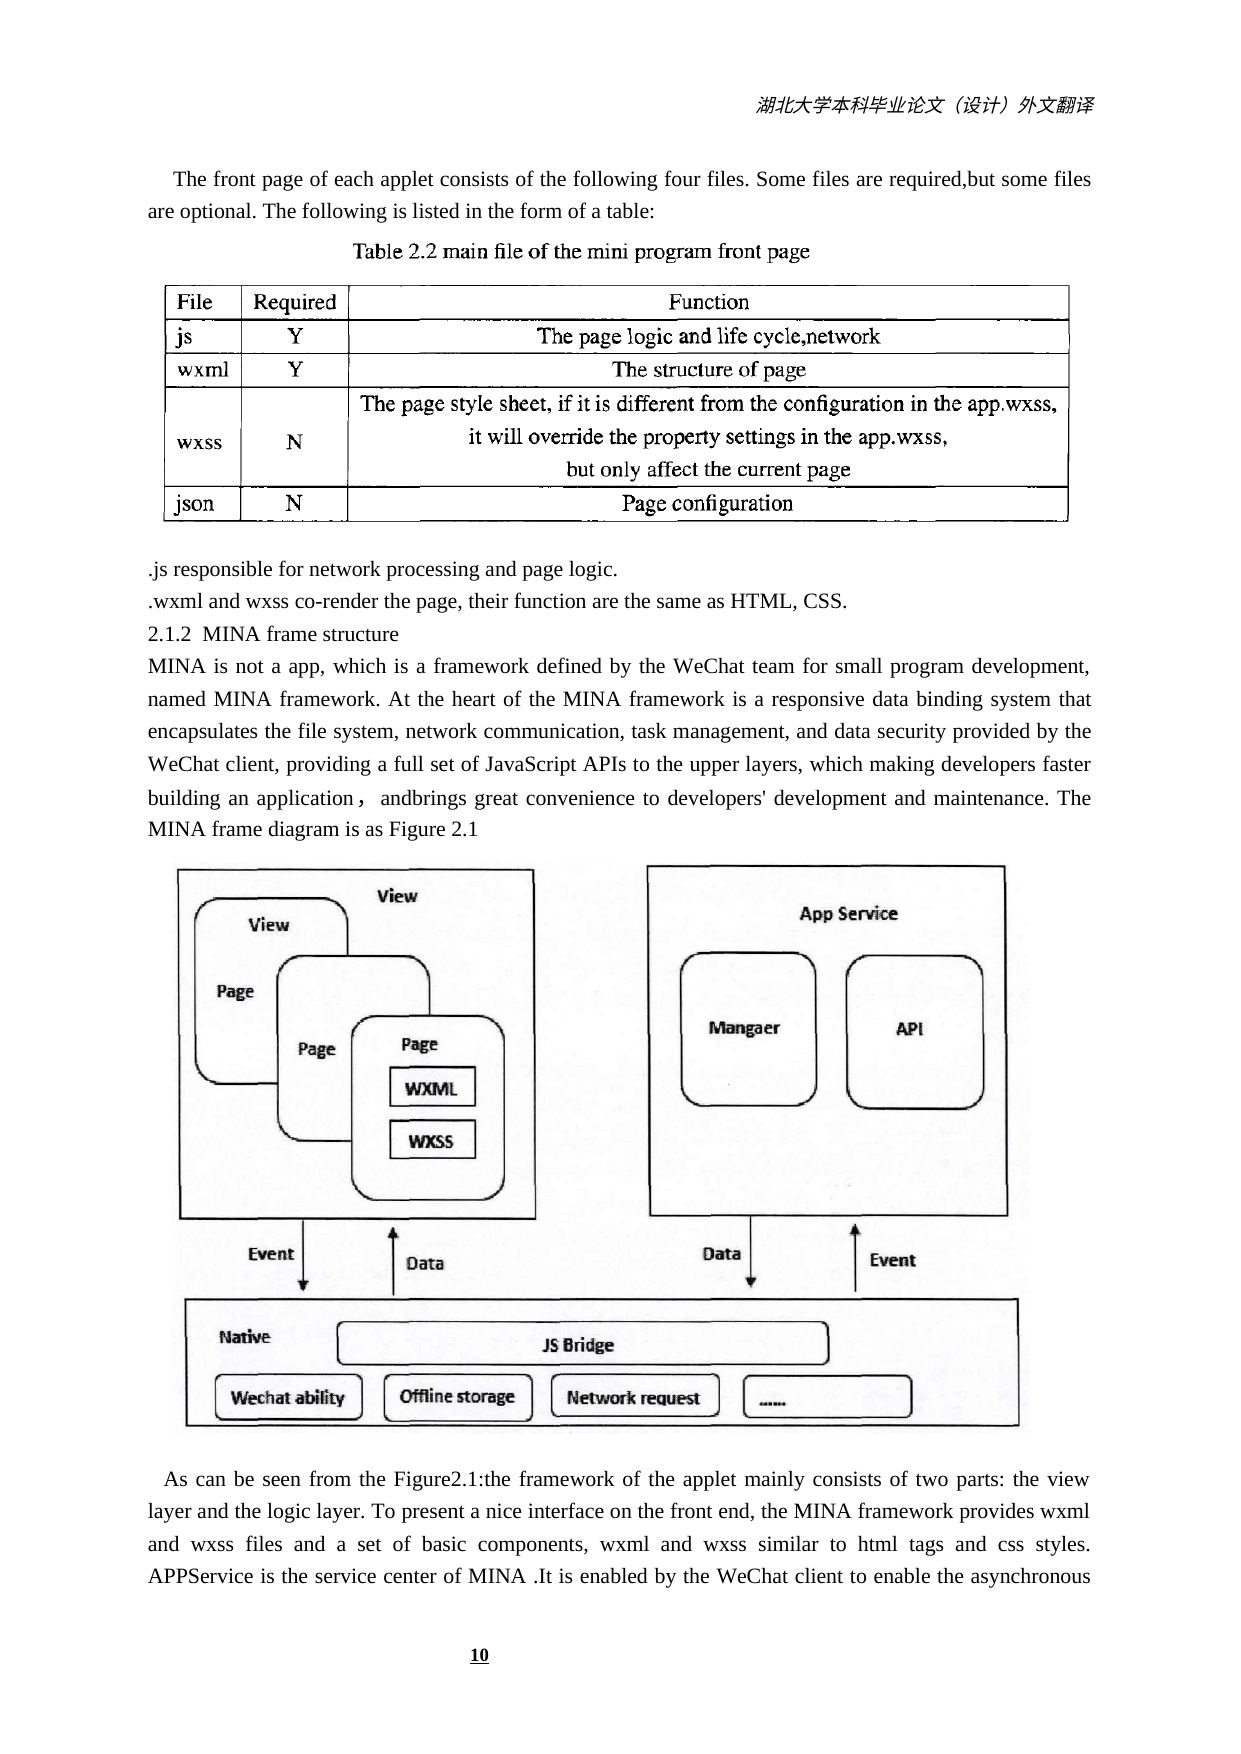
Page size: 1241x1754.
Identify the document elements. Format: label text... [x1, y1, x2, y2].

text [148, 1462, 1093, 1592]
text 2.1.2 MINA frame structure [148, 617, 1093, 649]
text MINA is not a app, which is a framework defined by the WeChat team for small program development, named MINA framework. At the heart of the MINA framework is a responsive data binding system that encapsulates the file system, network communication, task management, and data security provided by the WeChat client, providing a full set of JavaScript APIs to the upper layers, which making developers faster building an application，andbrings great convenience to developers' development and maintenance. The MINA frame diagram is as Figure 2.1 [148, 649, 1093, 844]
text .js responsible for network processing and page logic. [148, 552, 1093, 584]
text The front page of each applet consists of the following four files. Some files are required,but some files are optional. The following is listed in the form of a table: [148, 162, 1093, 227]
picture [147, 844, 1093, 1437]
text .wxml and wxss co-render the page, their function are the same as HTML, CSS. [148, 584, 1093, 617]
picture [147, 227, 1092, 535]
